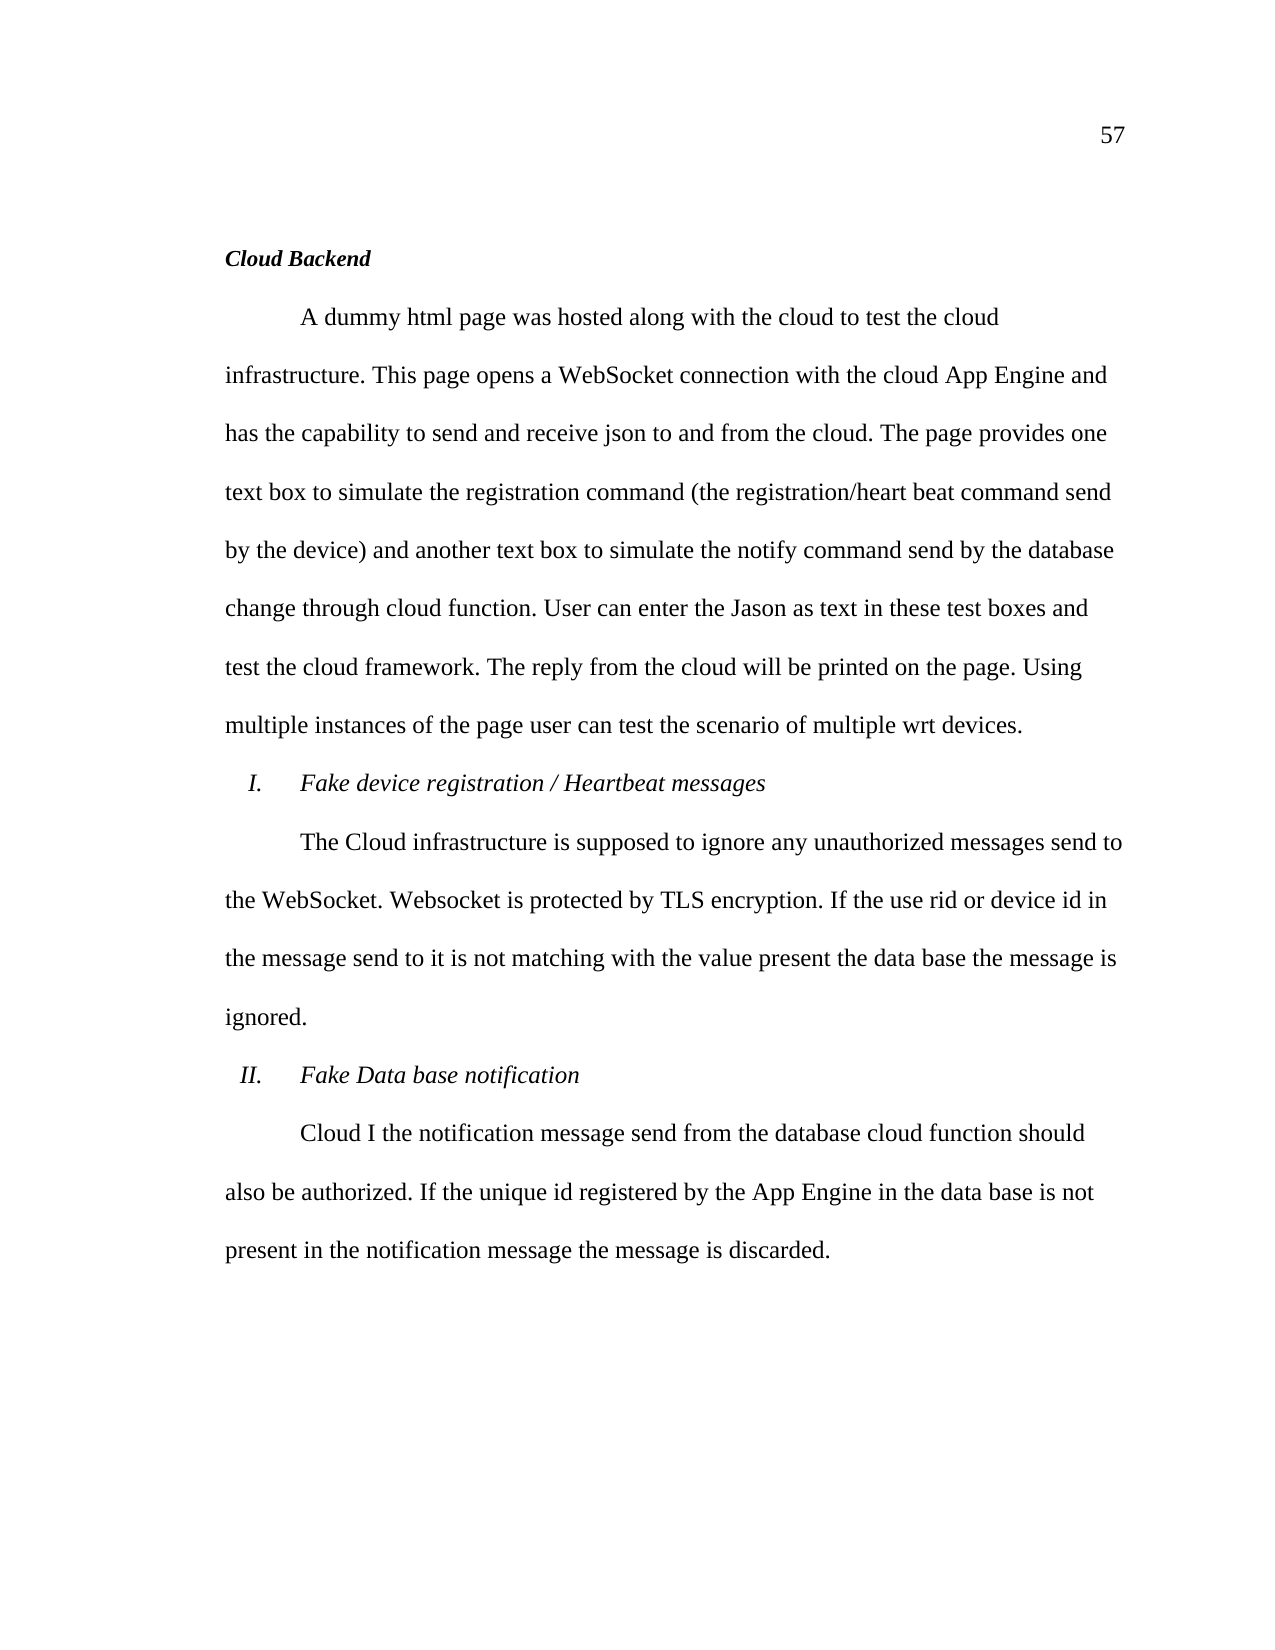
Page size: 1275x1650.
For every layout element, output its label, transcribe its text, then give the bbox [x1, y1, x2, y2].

text A dummy html page was hosted along with the cloud to test the cloud infrastructure. This page opens a WebSocket connection with the cloud App Engine and has the capability to send and receive json to and from the cloud. The page provides one text box to simulate the registration command (the registration/heart beat command send by the device) and another text box to simulate the notify command send by the database change through cloud function. User can enter the Jason as text in these test boxes and test the cloud framework. The reply from the cloud will be printed on the page. Using multiple instances of the page user can test the scenario of multiple wrt devices. [225, 278, 1125, 745]
list Fake device registration / Heartbeat messages [262, 745, 1125, 803]
text Cloud I the notification message send from the database cloud function should also be authorized. If the unique id registered by the App Engine in the data base is not present in the notification message the message is discarded. [225, 1095, 1125, 1270]
subtitle Cloud Backend [225, 220, 1125, 278]
text The Cloud infrastructure is supposed to ignore any unauthorized messages send to the WebSocket. Websocket is protected by TLS encryption. If the use rid or device id in the message send to it is not matching with the value present the data base the message is ignored. [225, 803, 1125, 1037]
text Fake Data base notification [262, 1037, 1125, 1095]
